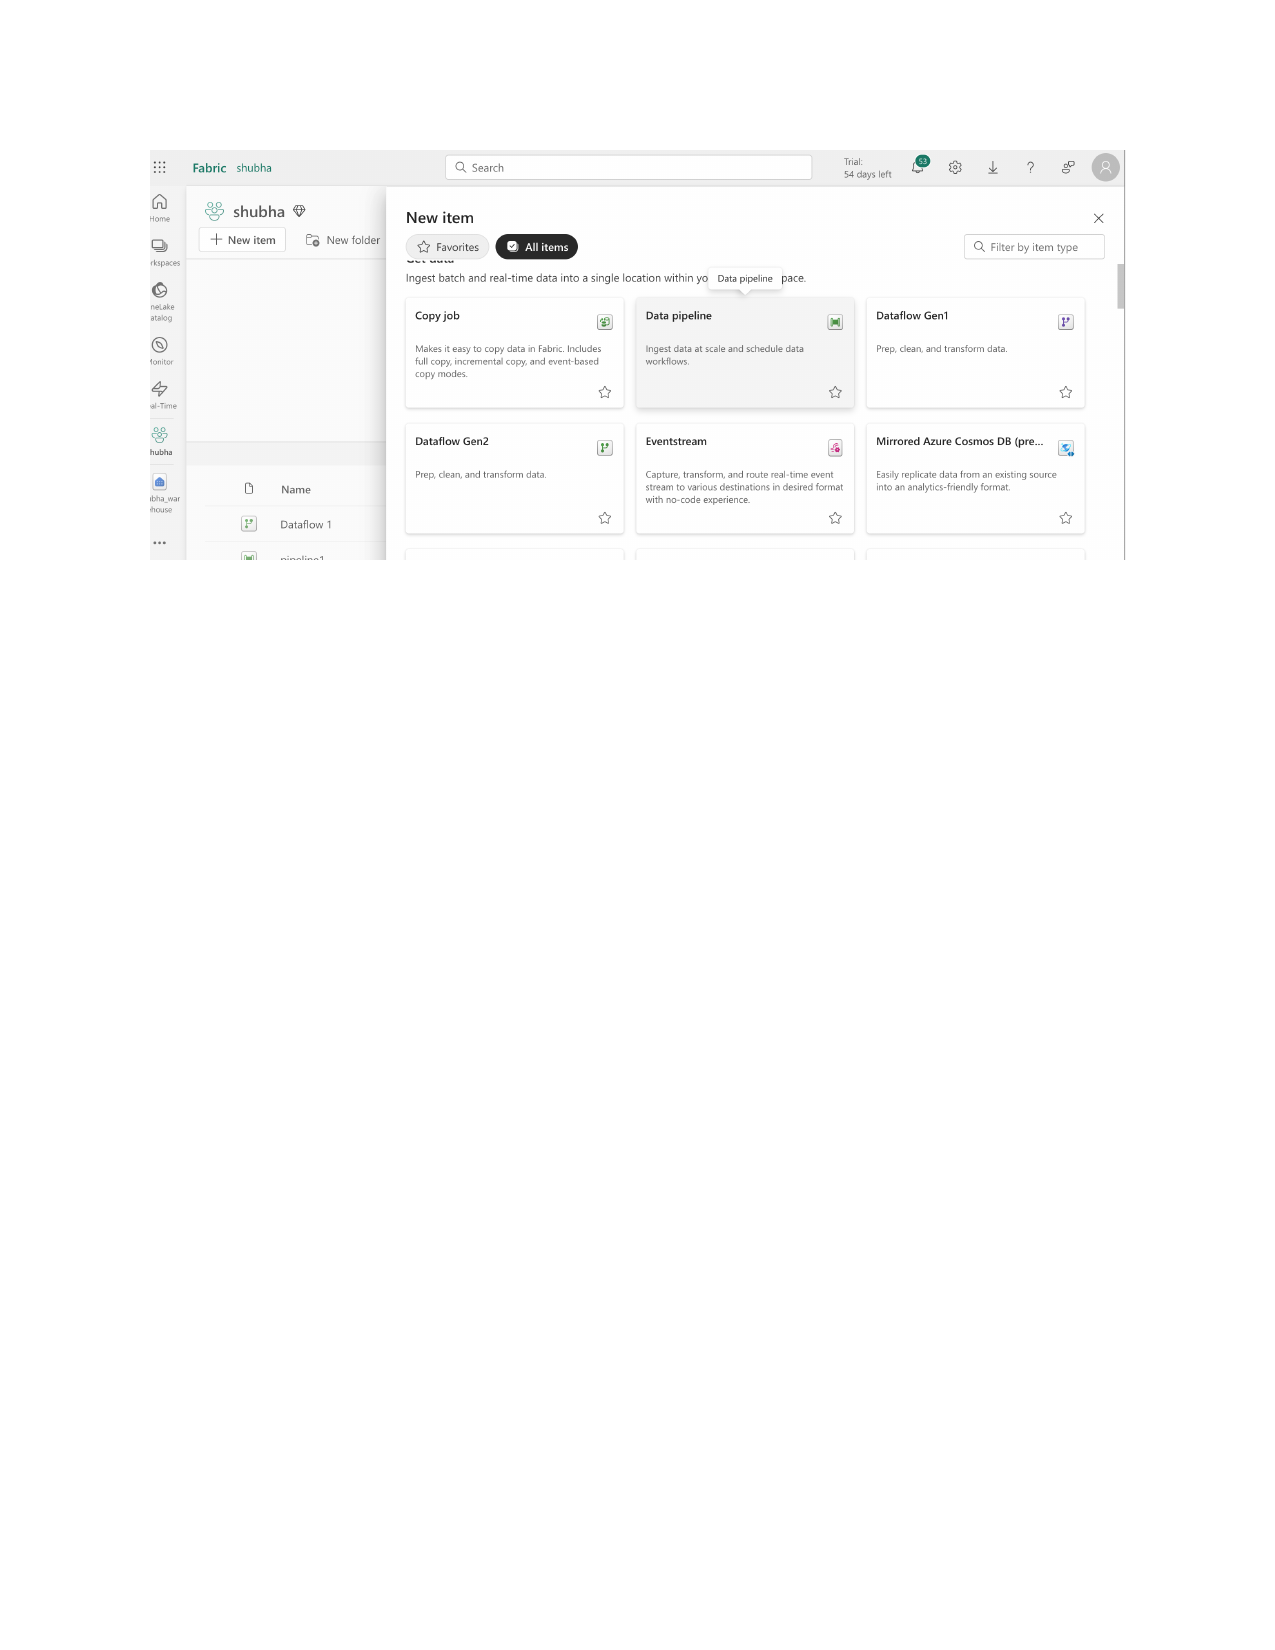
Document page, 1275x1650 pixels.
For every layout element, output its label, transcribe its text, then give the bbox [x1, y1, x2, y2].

picture [150, 150, 1125, 560]
